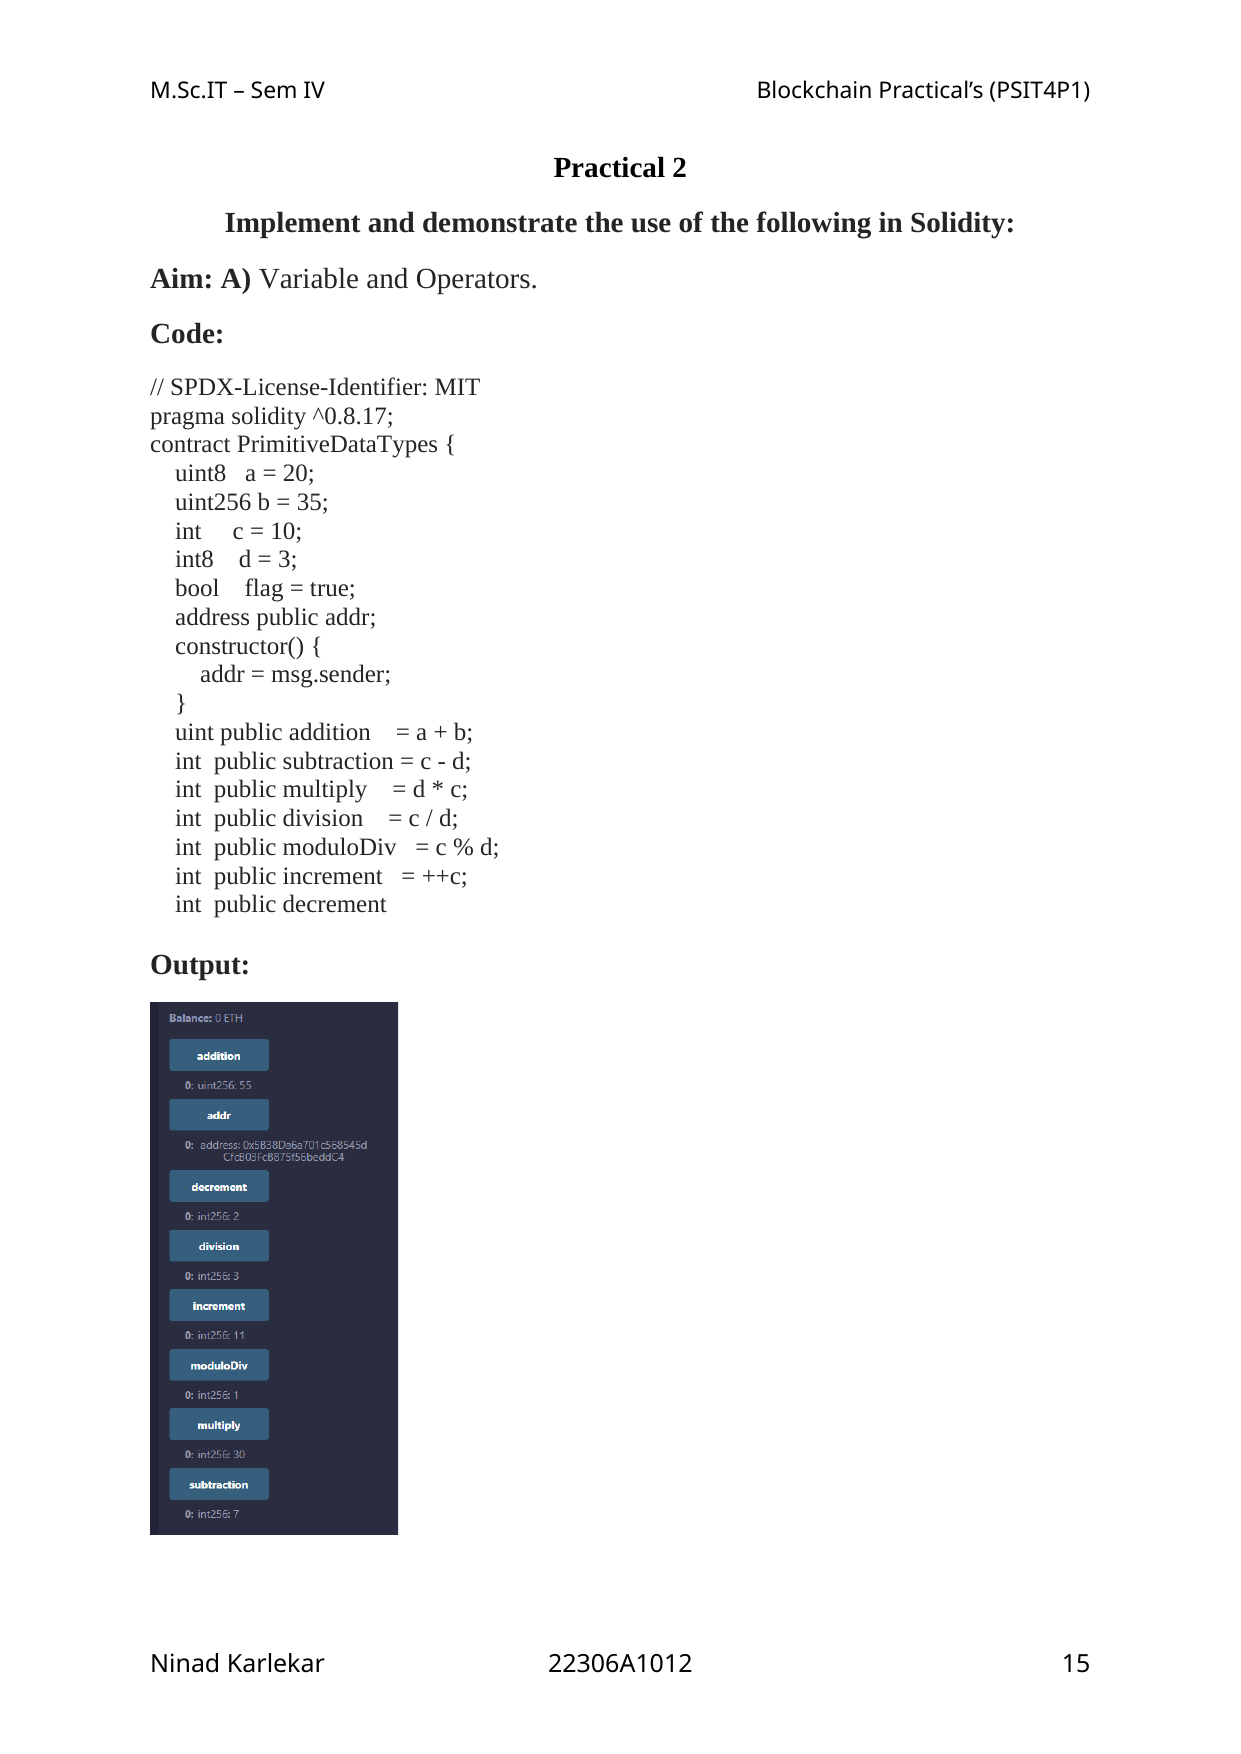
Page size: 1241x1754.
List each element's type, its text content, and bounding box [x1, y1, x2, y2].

text constructor() { [150, 631, 1090, 659]
text Implement and demonstrate the use of the following in Solidity: [150, 206, 1090, 239]
text address public addr; [150, 602, 1090, 631]
text contract PrimitiveDataTypes { [150, 429, 1090, 458]
text bool flag = true; [150, 573, 1090, 602]
text int public multiply = d * c; [150, 774, 1090, 803]
text Code: [150, 317, 1090, 350]
text } [150, 688, 1090, 717]
text Output: [150, 947, 1090, 981]
text Practical 2 [150, 150, 1090, 183]
text addr = msg.sender; [150, 659, 1090, 688]
text int public decrement [150, 889, 1090, 918]
text Aim: A) Variable and Operators. [150, 261, 1090, 294]
text int public subtraction = c - d; [150, 746, 1090, 774]
text int public increment = ++c; [150, 861, 1090, 889]
text uint8 a = 20; [150, 458, 1090, 487]
text int8 d = 3; [150, 544, 1090, 573]
text pragma solidity ^0.8.17; [150, 401, 1090, 429]
text uint256 b = 35; [150, 487, 1090, 516]
text int public moduloDiv = c % d; [150, 832, 1090, 861]
text // SPDX-License-Identifier: MIT [150, 372, 1090, 401]
text int c = 10; [150, 516, 1090, 544]
picture [150, 1002, 399, 1535]
text int public division = c / d; [150, 803, 1090, 832]
text uint public addition = a + b; [150, 717, 1090, 746]
